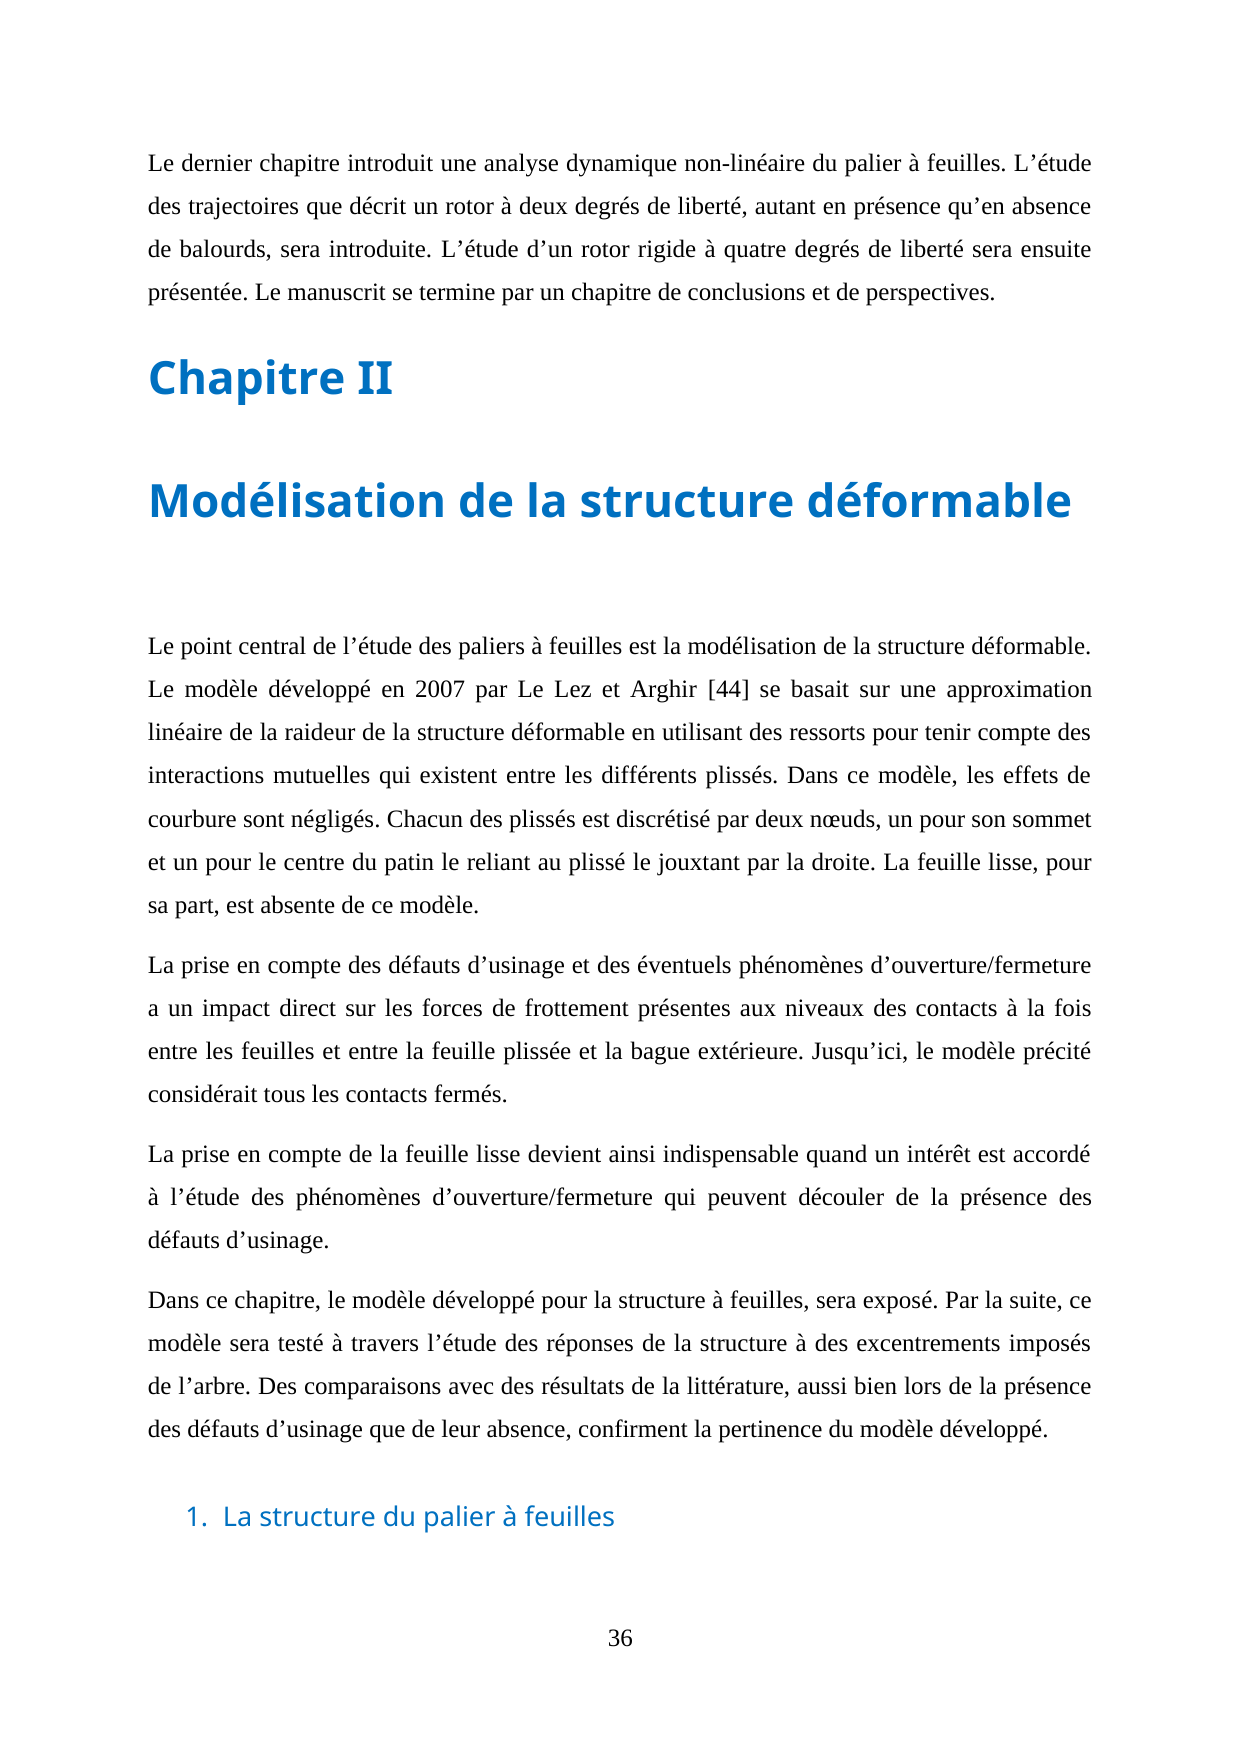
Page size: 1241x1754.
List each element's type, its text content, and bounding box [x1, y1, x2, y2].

text La prise en compte de la feuille lisse devient ainsi indispensable quand un intérêt est accordé à l’étude des phénomènes d’ouverture/fermeture qui peuvent découler de la présence des défauts d’usinage. [148, 1139, 1093, 1254]
subtitle Modélisation de la structure déformable [148, 468, 1093, 531]
text Le dernier chapitre introduit une analyse dynamique non-linéaire du palier à feuilles. L’étude des trajectoires que décrit un rotor à deux degrés de liberté, autant en présence qu’en absence de balourds, sera introduite. L’étude d’un rotor rigide à quatre degrés de liberté sera ensuite présentée. Le manuscrit se termine par un chapitre de conclusions et de perspectives. [148, 148, 1093, 306]
text Le point central de l’étude des paliers à feuilles est la modélisation de la structure déformable. Le modèle développé en 2007 par Le Lez et Arghir [44] se basait sur une approximation linéaire de la raideur de la structure déformable en utilisant des ressorts pour tenir compte des interactions mutuelles qui existent entre les différents plissés. Dans ce modèle, les effets de courbure sont négligés. Chacun des plissés est discrétisé par deux nœuds, un pour son sommet et un pour le centre du patin le reliant au plissé le jouxtant par la droite. La feuille lisse, pour sa part, est absente de ce modèle. [148, 631, 1093, 919]
text La prise en compte des défauts d’usinage et des éventuels phénomènes d’ouverture/fermeture a un impact direct sur les forces de frottement présentes aux niveaux des contacts à la fois entre les feuilles et entre la feuille plissée et la bague extérieure. Jusqu’ici, le modèle précité considérait tous les contacts fermés. [148, 950, 1093, 1108]
text Dans ce chapitre, le modèle développé pour la structure à feuilles, sera exposé. Par la suite, ce modèle sera testé à travers l’étude des réponses de la structure à des excentrements imposés de l’arbre. Des comparaisons avec des résultats de la littérature, aussi bien lors de la présence des défauts d’usinage que de leur absence, confirment la pertinence du modèle développé. [148, 1285, 1093, 1443]
subtitle La structure du palier à feuilles [185, 1498, 1093, 1535]
subtitle Chapitre II [148, 345, 1093, 407]
